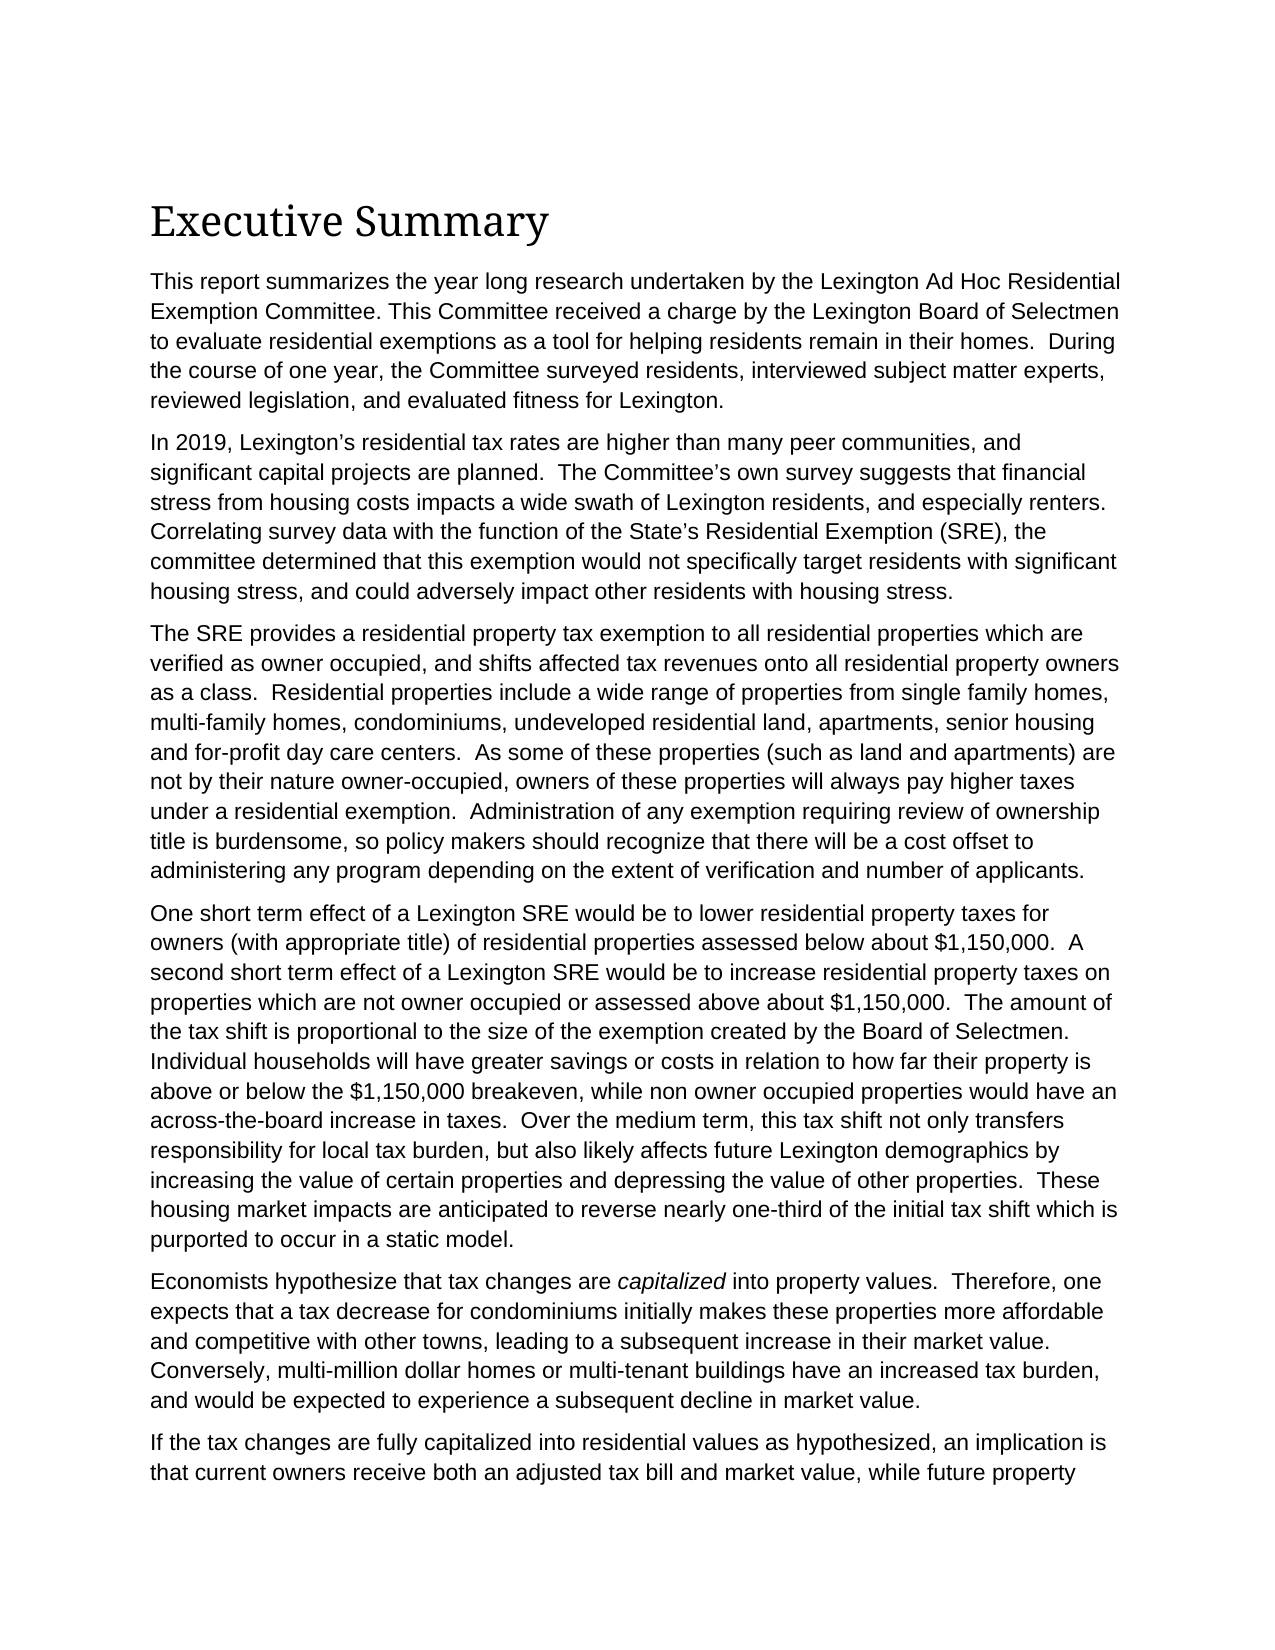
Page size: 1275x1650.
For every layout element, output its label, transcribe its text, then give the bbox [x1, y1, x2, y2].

text One short term effect of a Lexington SRE would be to lower residential property taxes for owners (with appropriate title) of residential properties assessed below about $1,150,000. A second short term effect of a Lexington SRE would be to increase residential property taxes on properties which are not owner occupied or assessed above about $1,150,000. The amount of the tax shift is proportional to the size of the exemption created by the Board of Selectmen. Individual households will have greater savings or costs in relation to how far their property is above or below the $1,150,000 breakeven, while non owner occupied properties would have an across-the-board increase in taxes. Over the medium term, this tax shift not only transfers responsibility for local tax burden, but also likely affects future Lexington demographics by increasing the value of certain properties and depressing the value of other properties. These housing market impacts are anticipated to reverse nearly one-third of the initial tax shift which is purported to occur in a static model. [150, 899, 1125, 1252]
subtitle Executive Summary [150, 192, 1125, 248]
text This report summarizes the year long research undertaken by the Lexington Ad Hoc Residential Exemption Committee. This Committee received a charge by the Lexington Board of Selectmen to evaluate residential exemptions as a tool for helping residents remain in their homes. During the course of one year, the Committee surveyed residents, interviewed subject matter experts, reviewed legislation, and evaluated fitness for Lexington. [150, 268, 1125, 413]
text Economists hypothesize that tax changes are capitalized into property values. Therefore, one expects that a tax decrease for condominiums initially makes these properties more affordable and competitive with other towns, leading to a subsequent increase in their market value. Conversely, multi-million dollar homes or multi-tenant buildings have an increased tax burden, and would be expected to experience a subsequent decline in market value. [150, 1268, 1125, 1413]
text The SRE provides a residential property tax exemption to all residential properties which are verified as owner occupied, and shifts affected tax revenues onto all residential property owners as a class. Residential properties include a wide range of properties from single family homes, multi-family homes, condominiums, undeveloped residential land, apartments, senior housing and for-profit day care centers. As some of these properties (such as land and apartments) are not by their nature owner-occupied, owners of these properties will always pay higher taxes under a residential exemption. Administration of any exemption requiring review of ownership title is burdensome, so policy makers should recognize that there will be a cost offset to administering any program depending on the extent of verification and number of applicants. [150, 620, 1125, 884]
text In 2019, Lexington’s residential tax rates are higher than many peer communities, and significant capital projects are planned. The Committee’s own survey suggests that financial stress from housing costs impacts a wide swath of Lexington residents, and especially renters. Correlating survey data with the function of the State’s Residential Exemption (SRE), the committee determined that this exemption would not specifically target residents with significant housing stress, and could adversely impact other residents with housing stress. [150, 429, 1125, 604]
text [150, 1429, 1125, 1485]
